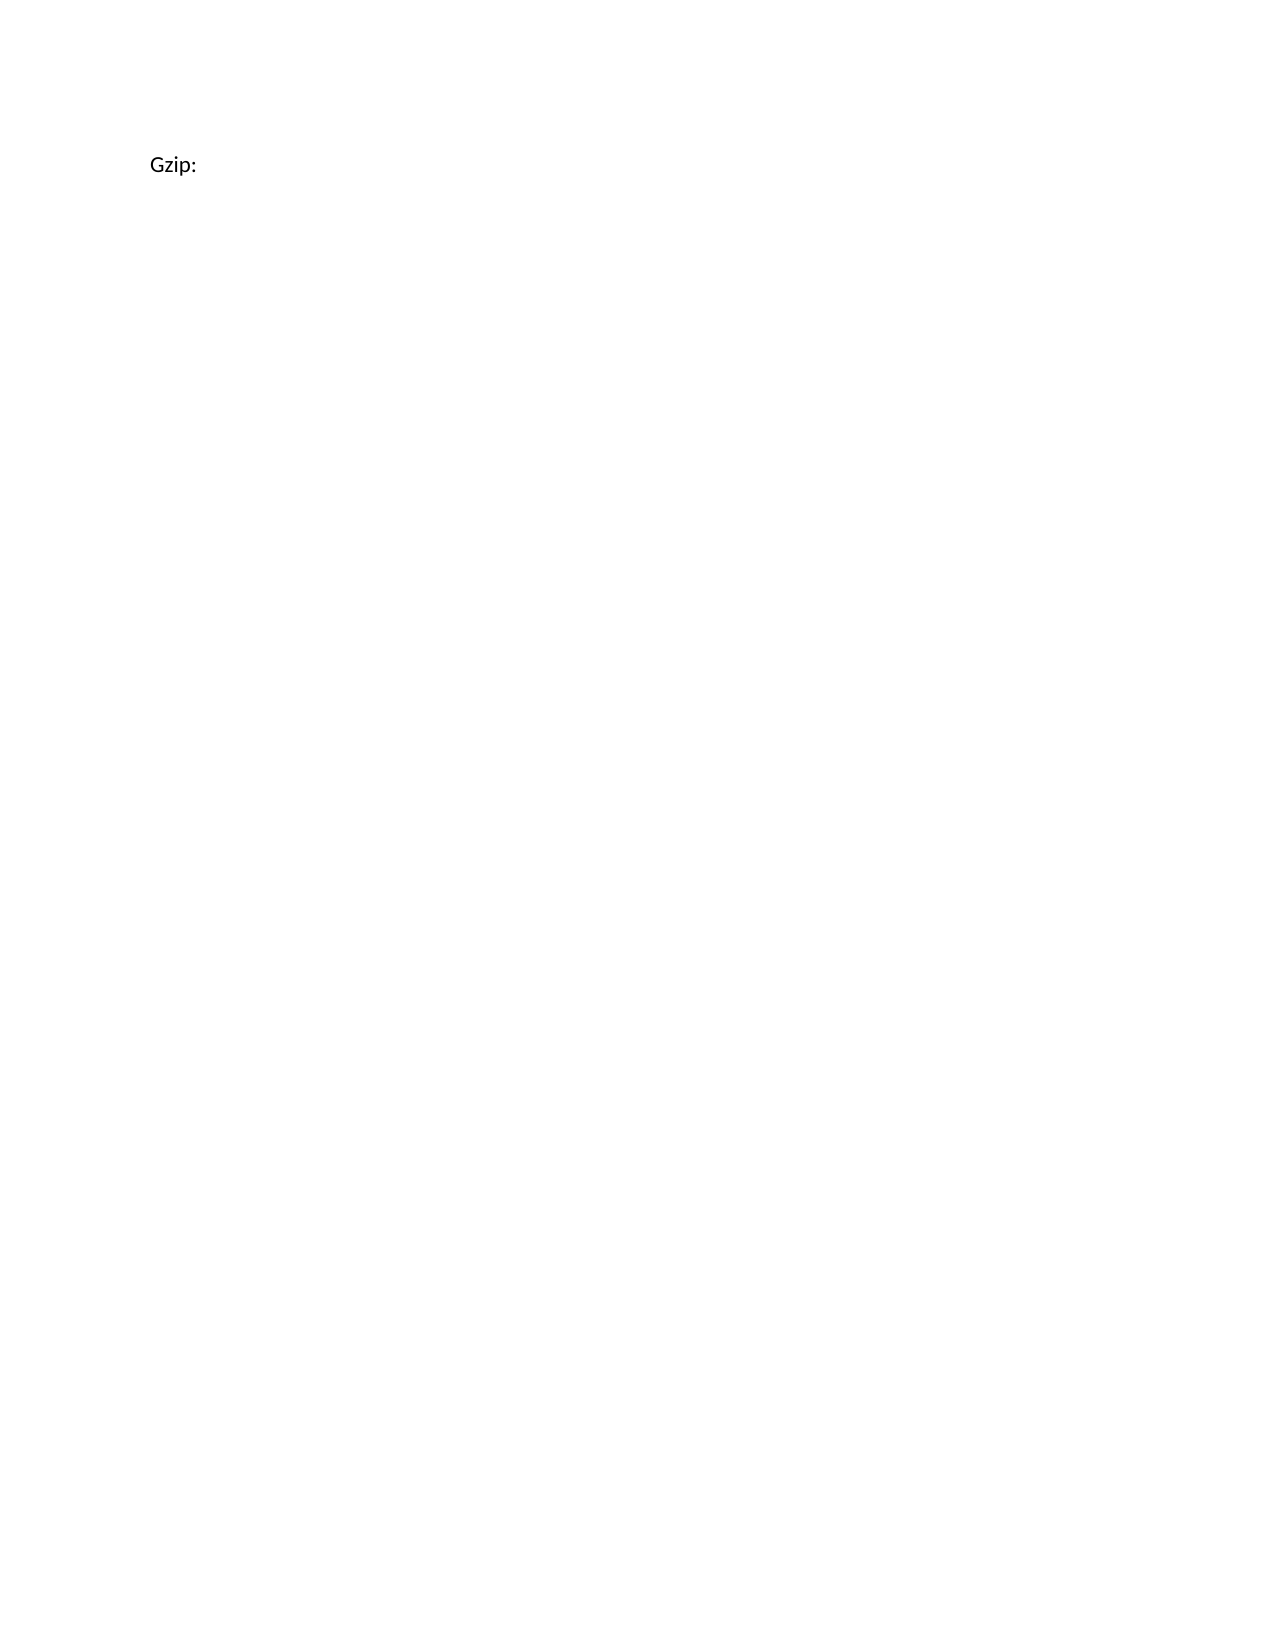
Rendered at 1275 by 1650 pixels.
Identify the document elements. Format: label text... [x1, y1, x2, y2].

text Gzip: [150, 150, 1125, 178]
